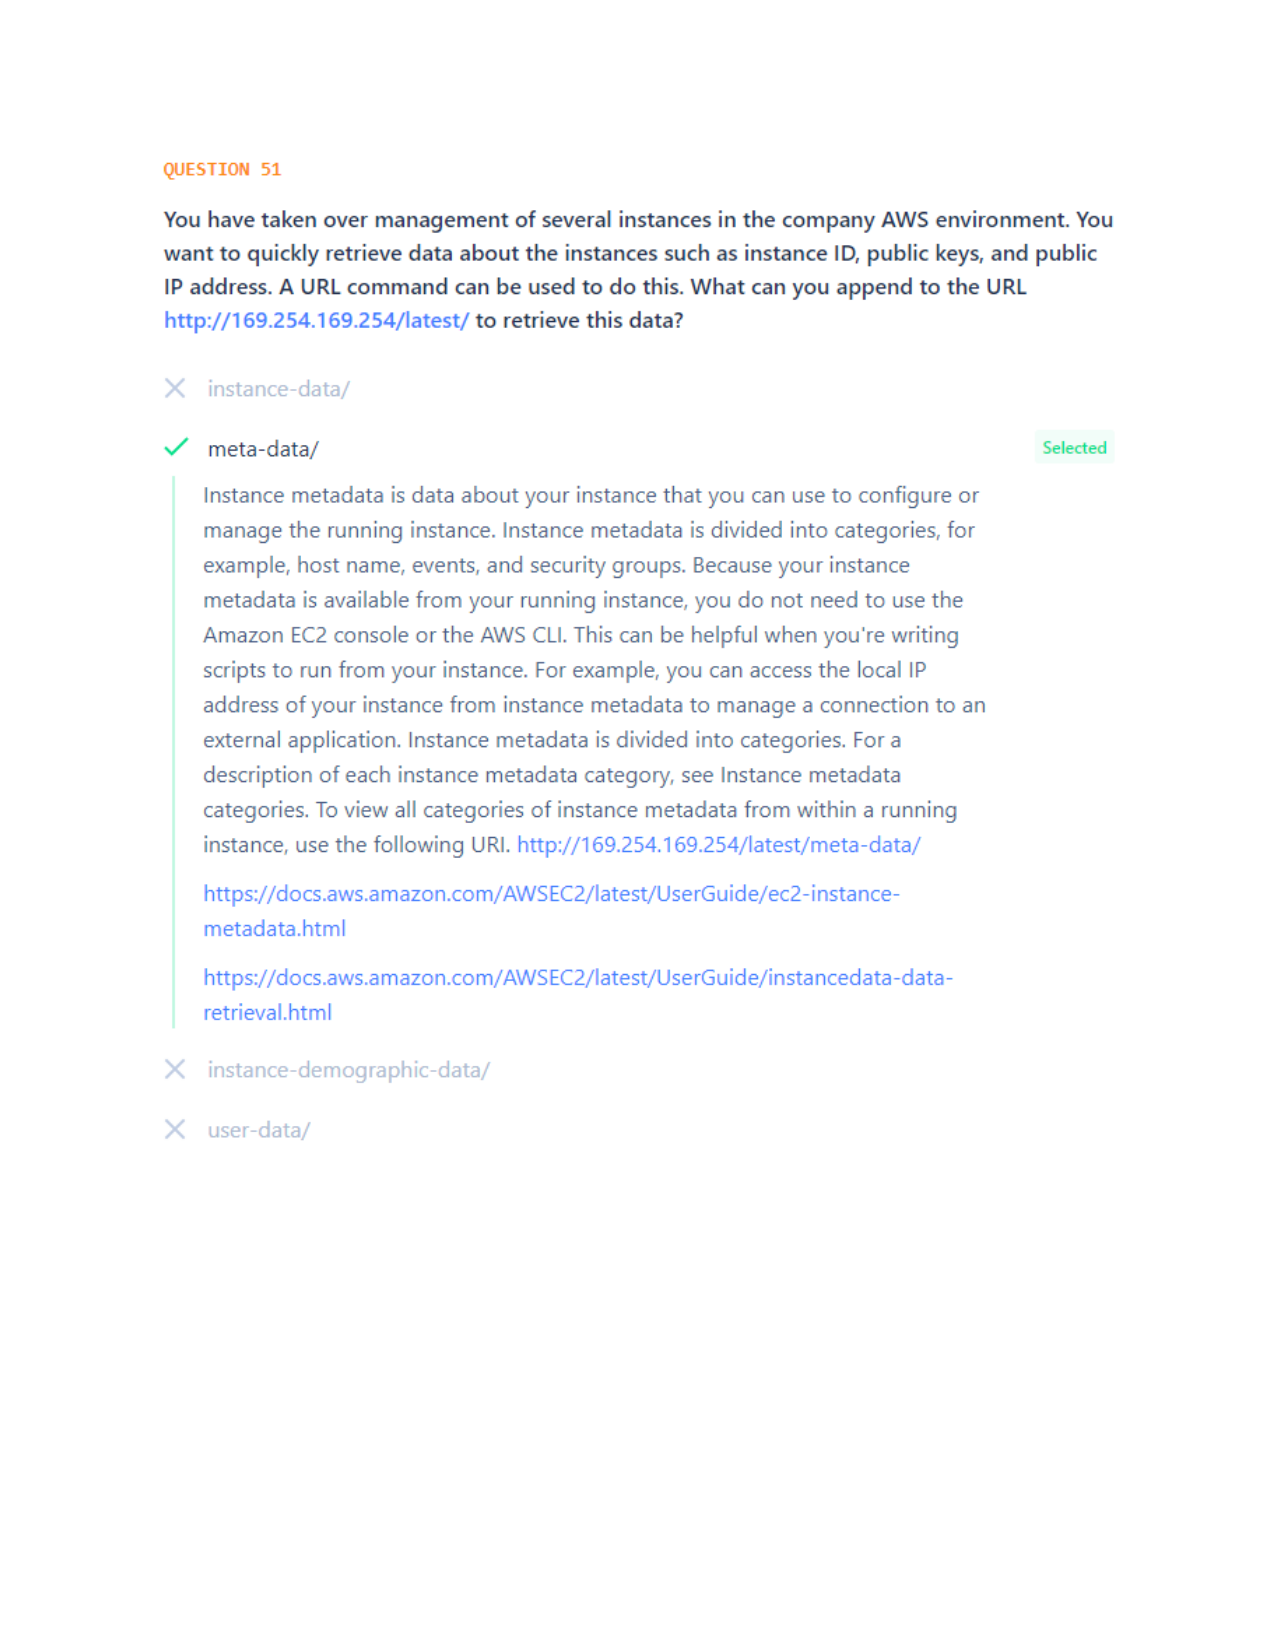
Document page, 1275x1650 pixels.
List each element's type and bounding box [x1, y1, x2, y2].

picture [150, 150, 1125, 1174]
